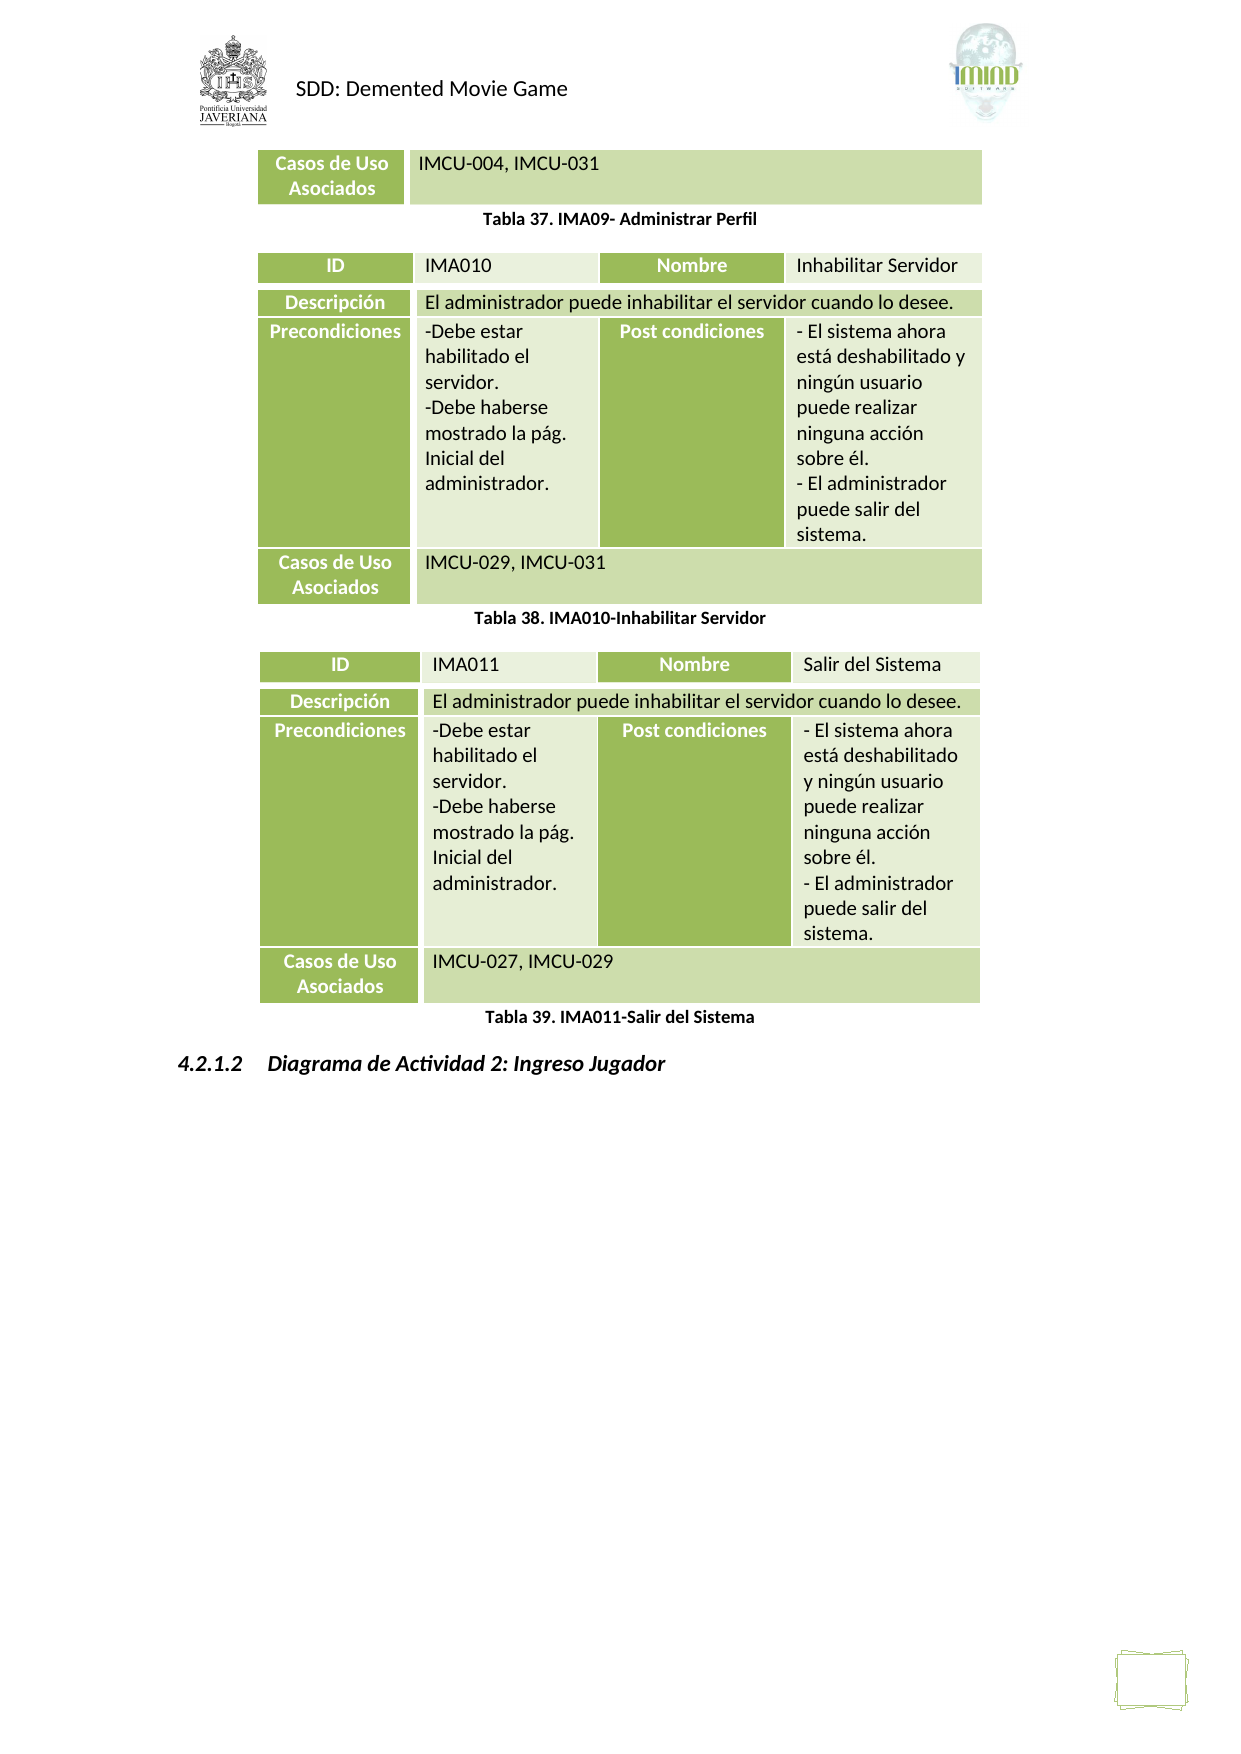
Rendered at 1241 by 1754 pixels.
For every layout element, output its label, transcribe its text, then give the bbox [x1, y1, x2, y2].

table_header Inhabilitar Servidor [786, 253, 982, 283]
table_cell El administrador puede inhabilitar el servidor cuando lo desee. [424, 689, 980, 715]
table_cell IMCU-027, IMCU-029 [424, 948, 980, 1003]
table_cell Precondiciones [260, 717, 418, 946]
table_cell Casos de Uso Asociados [258, 549, 410, 604]
table_header Nombre [600, 253, 784, 283]
table_cell El administrador puede inhabilitar el servidor cuando lo desee. [417, 290, 982, 316]
table_cell -Debe estar habilitado el servidor. -Debe haberse mostrado la pág. Inicial del administrador. [424, 717, 597, 946]
picture [948, 23, 1029, 127]
table_cell IMCU-029, IMCU-031 [417, 549, 982, 604]
table_header ID [260, 652, 420, 682]
table_header ID [258, 253, 413, 283]
table_cell -Debe estar habilitado el servidor. -Debe haberse mostrado la pág. Inicial del administrador. [417, 318, 598, 547]
table_cell Descripción [260, 689, 418, 715]
table_cell Descripción [258, 290, 410, 316]
table_cell - El sistema ahora está deshabilitado y ningún usuario puede realizar ninguna acción sobre él. - El administrador puede salir del sistema. [793, 717, 980, 946]
table_cell Precondiciones [258, 318, 410, 547]
subtitle Diagrama de Actividad 2: Ingreso Jugador [177, 1049, 1063, 1077]
table_cell Post condiciones [600, 318, 784, 547]
table_header IMA010 [415, 253, 598, 283]
table_header Salir del Sistema [793, 652, 980, 682]
table_cell Casos de Uso Asociados [258, 150, 404, 204]
table_header Nombre [598, 652, 791, 682]
table_cell - El sistema ahora está deshabilitado y ningún usuario puede realizar ninguna acción sobre él. - El administrador puede salir del sistema. [786, 318, 982, 547]
table_cell Casos de Uso Asociados [260, 948, 418, 1003]
picture [200, 35, 267, 127]
table_cell IMCU-004, IMCU-031 [410, 150, 982, 204]
table_cell Post condiciones [598, 717, 791, 946]
table_header IMA011 [422, 652, 596, 682]
